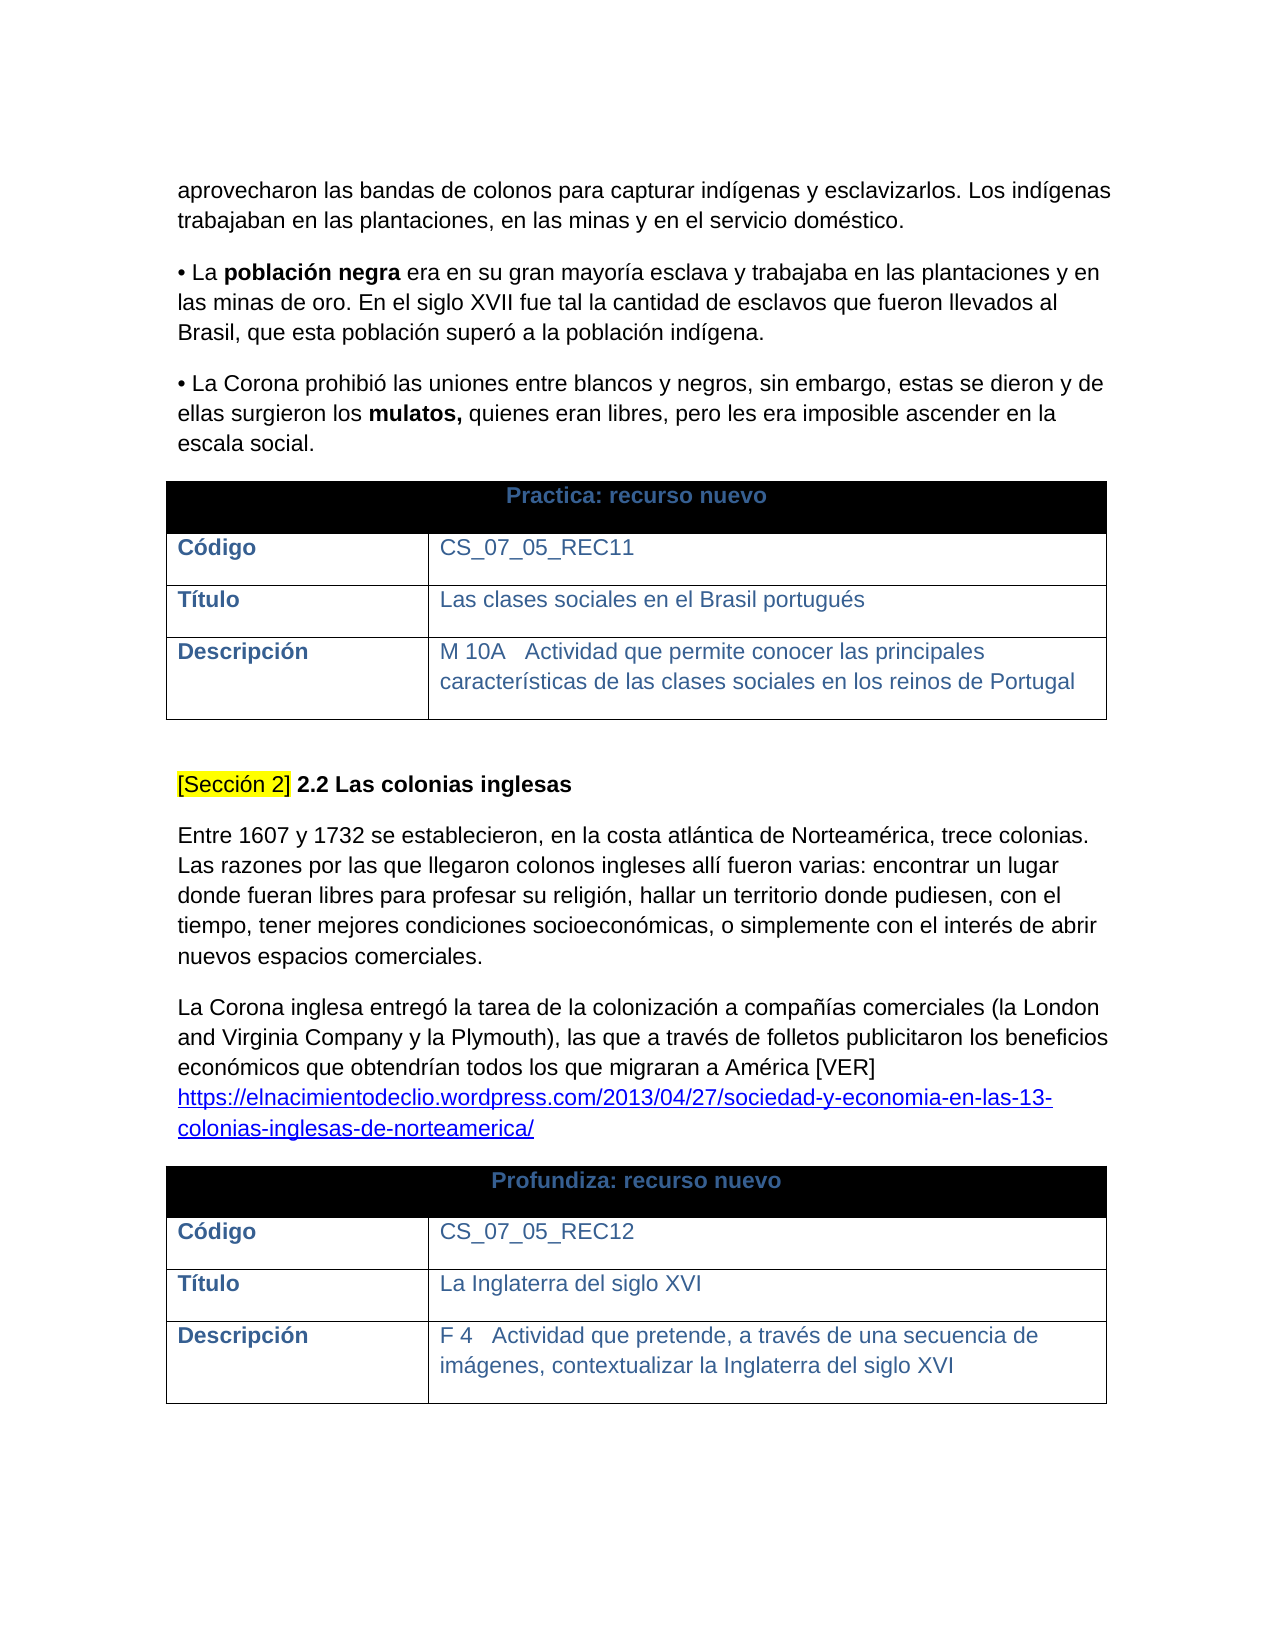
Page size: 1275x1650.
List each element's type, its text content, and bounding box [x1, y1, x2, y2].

table_cell Título [167, 586, 428, 637]
table_header Practica: recurso nuevo [167, 483, 1106, 533]
table_cell Título [167, 1270, 428, 1321]
table_cell Descripción [167, 638, 428, 719]
text La Corona inglesa entregó la tarea de la colonización a compañías comerciales (la London and Virginia Company y la Plymouth), las que a través de folletos publicitaron los beneficios económicos que obtendrían todos los que migraran a América [VER] https://elnacimientodeclio.wordpress.com/2013/04/27/sociedad-y-economia-en-las-13-colonias-inglesas-de-norteamerica/ [177, 994, 1127, 1141]
text • La población negra era en su gran mayoría esclava y trabajaba en las plantaciones y en las minas de oro. En el siglo XVII fue tal la cantidad de esclavos que fueron llevados al Brasil, que esta población superó a la población indígena. [177, 258, 1127, 345]
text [177, 177, 1127, 234]
table_cell La Inglaterra del siglo XVI [429, 1270, 1106, 1321]
table_cell Las clases sociales en el Brasil portugués [429, 586, 1106, 637]
table_cell Descripción [167, 1322, 428, 1403]
text [Sección 2] 2.2 Las colonias inglesas [291, 771, 1127, 797]
table_header Profundiza: recurso nuevo [167, 1167, 1106, 1217]
table_cell F 4 Actividad que pretende, a través de una secuencia de imágenes, contextualizar la Inglaterra del siglo XVI [429, 1322, 1106, 1403]
table_cell CS_07_05_REC12 [429, 1218, 1106, 1269]
text • La Corona prohibió las uniones entre blancos y negros, sin embargo, estas se dieron y de ellas surgieron los mulatos, quienes eran libres, pero les era imposible ascender en la escala social. [177, 370, 1127, 457]
table_cell M 10A Actividad que permite conocer las principales características de las clases sociales en los reinos de Portugal [429, 638, 1106, 719]
table_cell Código [167, 534, 428, 585]
text Entre 1607 y 1732 se establecieron, en la costa atlántica de Norteamérica, trece colonias. Las razones por las que llegaron colonos ingleses allí fueron varias: encontrar un lugar donde fueran libres para profesar su religión, hallar un territorio donde pudiesen, con el tiempo, tener mejores condiciones socioeconómicas, o simplemente con el interés de abrir nuevos espacios comerciales. [177, 822, 1127, 969]
table_cell CS_07_05_REC11 [429, 534, 1106, 585]
table_cell Código [167, 1218, 428, 1269]
